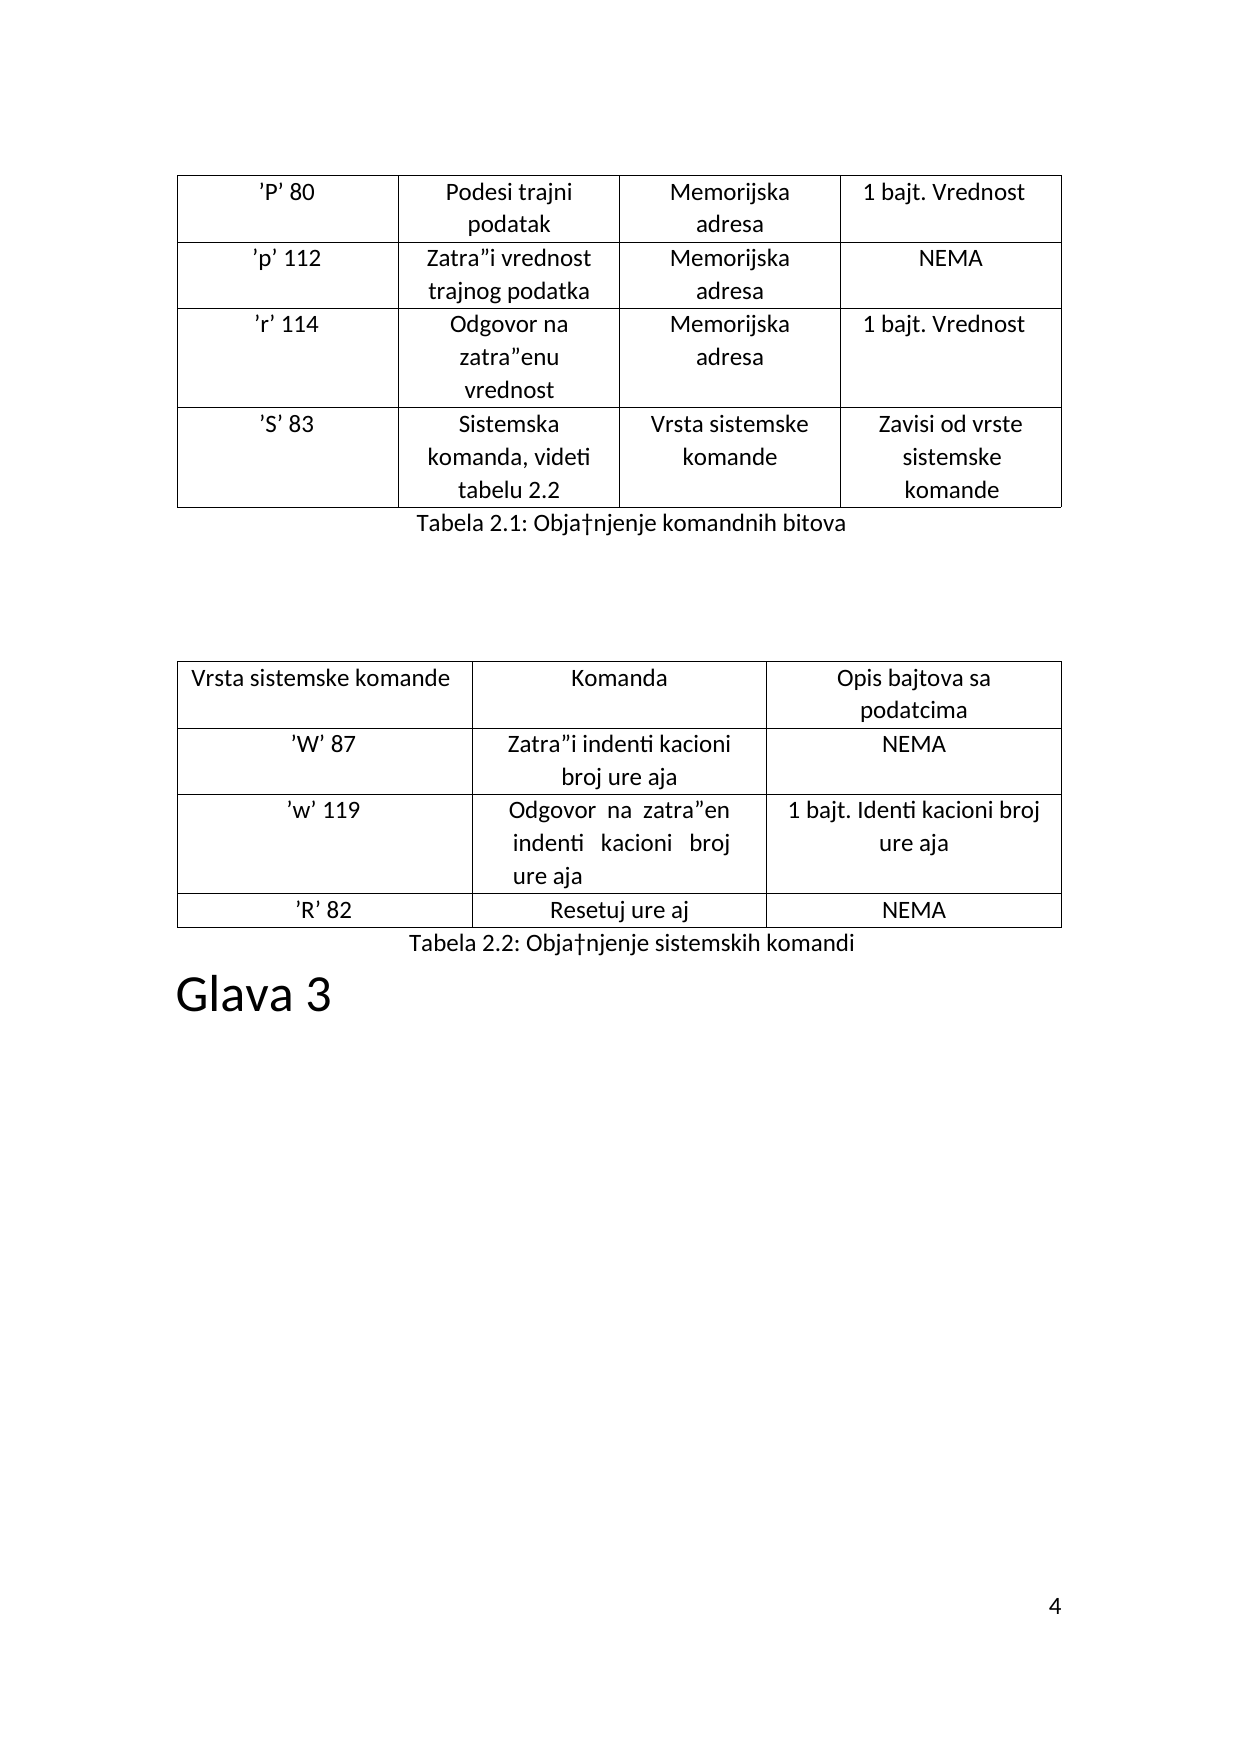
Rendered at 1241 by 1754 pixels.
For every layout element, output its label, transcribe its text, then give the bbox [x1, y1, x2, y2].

table_cell ’w’ 119 [178, 795, 472, 893]
table_cell ’W’ 87 [178, 729, 472, 794]
table_cell Sistemska komanda, videti tabelu 2.2 [399, 408, 619, 507]
table_cell 1 bajt. Identi kacioni broj ure aja [767, 795, 1061, 893]
text Tabela 2.1: Obja†njenje komandnih bitova [177, 508, 846, 538]
table_cell Memorijska adresa [620, 176, 840, 241]
table_cell NEMA [767, 894, 1061, 927]
table_cell Podesi trajni podatak [399, 176, 619, 241]
text Tabela 2.2: Obja†njenje sistemskih komandi [177, 928, 855, 958]
text Glava 3 [175, 961, 1061, 1024]
table_cell ’S’ 83 [178, 408, 398, 507]
table_cell Zavisi od vrste sistemske komande [841, 408, 1061, 507]
table_header Opis bajtova sa podatcima [767, 662, 1061, 727]
table_cell NEMA [767, 729, 1061, 794]
table_cell Vrsta sistemske komande [620, 408, 840, 507]
table_cell Odgovor na zatra”en indenti kacioni broj ure aja [473, 795, 766, 893]
table_cell NEMA [841, 243, 1061, 308]
table_cell ’R’ 82 [178, 894, 472, 927]
table_header Komanda [473, 662, 766, 727]
table_cell 1 bajt. Vrednost [841, 176, 1061, 241]
table_cell ’p’ 112 [178, 243, 398, 308]
table_cell Resetuj ure aj [473, 894, 766, 927]
table_cell 1 bajt. Vrednost [841, 309, 1061, 407]
table_cell Zatra”i vrednost trajnog podatka [399, 243, 619, 308]
table_cell ’P’ 80 [178, 176, 398, 241]
table_cell ’r’ 114 [178, 309, 398, 407]
table_cell Odgovor na zatra”enu vrednost [399, 309, 619, 407]
table_cell Memorijska adresa [620, 309, 840, 407]
table_cell Memorijska adresa [620, 243, 840, 308]
table_cell Zatra”i indenti kacioni broj ure aja [473, 729, 766, 794]
table_header Vrsta sistemske komande [178, 662, 472, 727]
